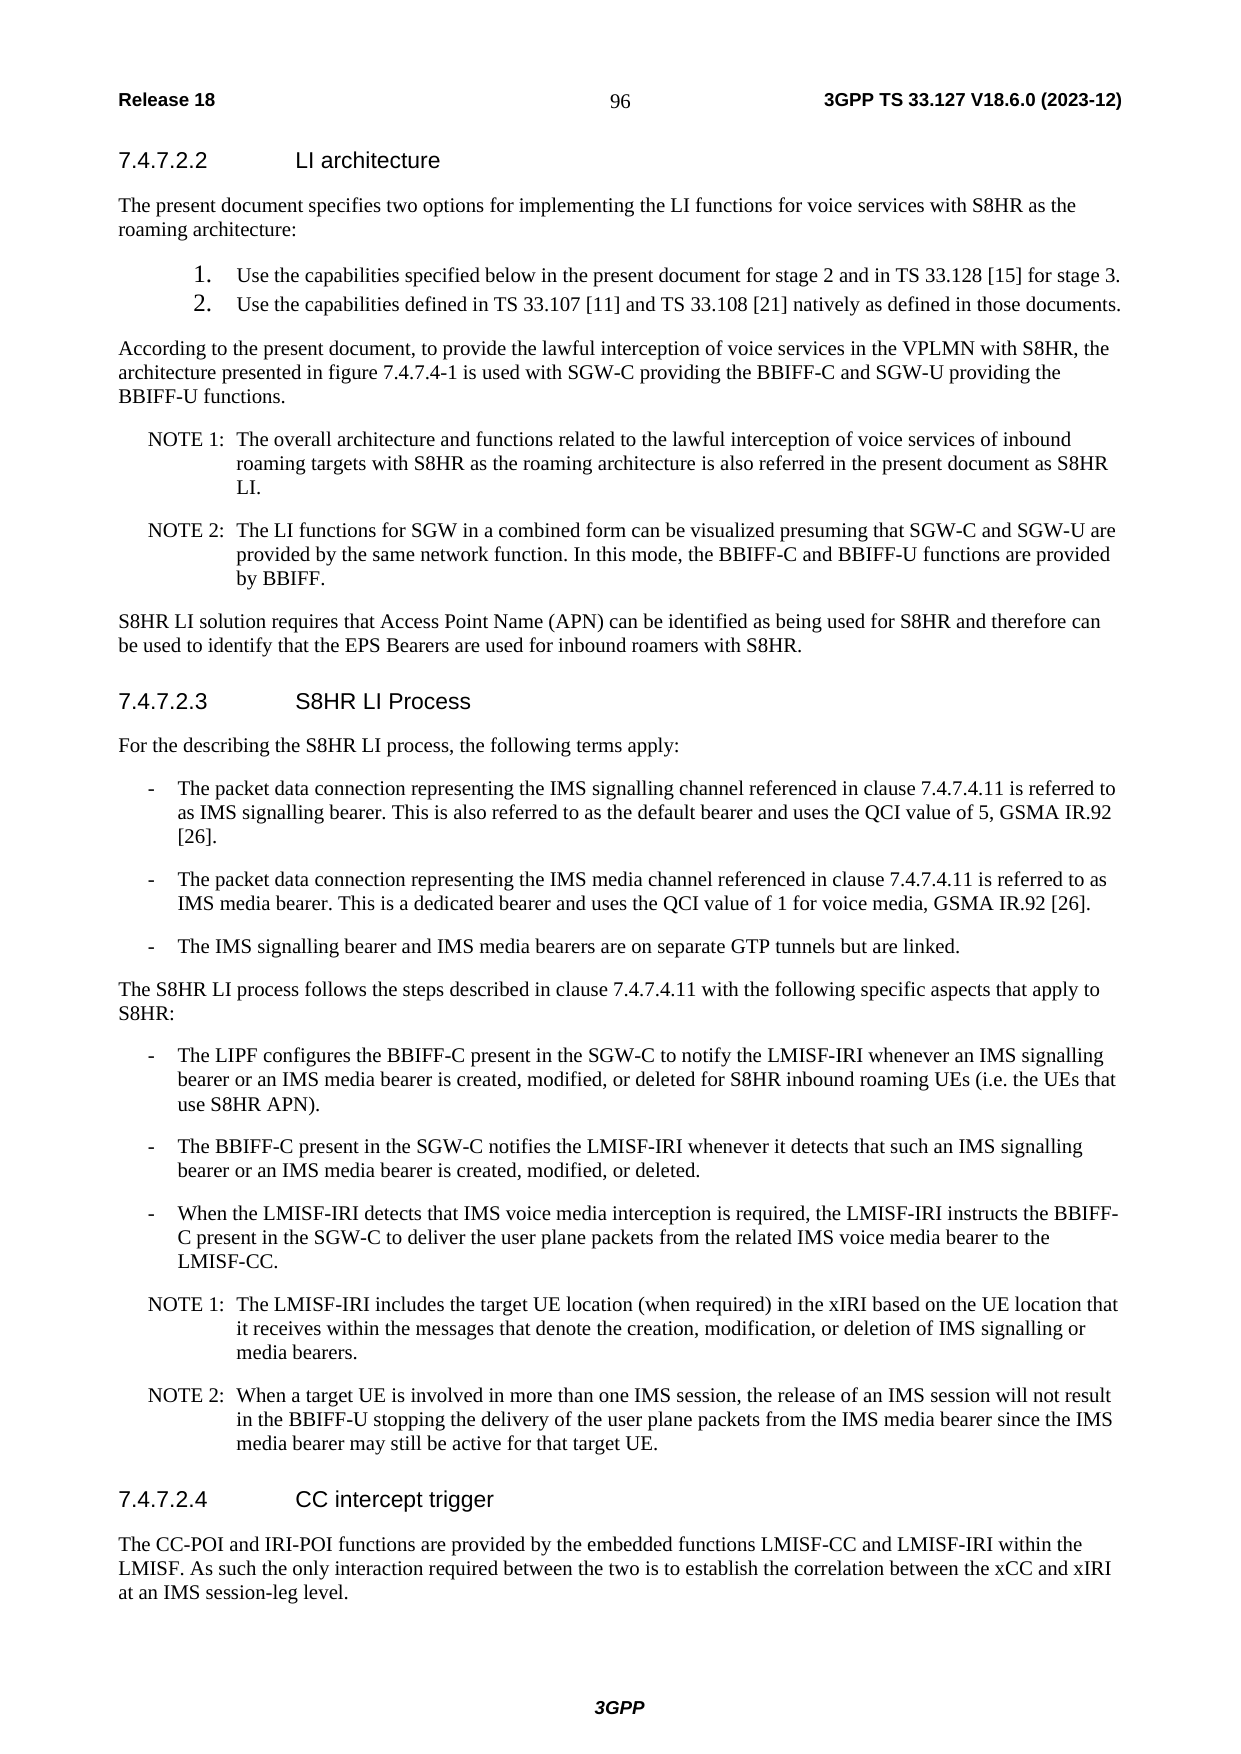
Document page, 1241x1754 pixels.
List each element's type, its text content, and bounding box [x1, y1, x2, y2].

text According to the present document, to provide the lawful interception of voice services in the VPLMN with S8HR, the architecture presented in figure 7.4.7.4-1 is used with SGW-C providing the BBIFF-C and SGW-U providing the BBIFF-U functions. [118, 336, 1122, 408]
text NOTE 1: The LMISF-IRI includes the target UE location (when required) in the xIRI based on the UE location that it receives within the messages that denote the creation, modification, or deletion of IMS signalling or media bearers. [148, 1292, 1122, 1364]
text - The packet data connection representing the IMS media channel referenced in clause 7.4.7.4.11 is referred to as IMS media bearer. This is a dedicated bearer and uses the QCI value of 1 for voice media, GSMA IR.92 [26]. [148, 867, 1122, 915]
text NOTE 1: The overall architecture and functions related to the lawful interception of voice services of inbound roaming targets with S8HR as the roaming architecture is also referred in the present document as S8HR LI. [148, 427, 1122, 499]
text S8HR LI solution requires that Access Point Name (APN) can be identified as being used for S8HR and therefore can be used to identify that the EPS Bearers are used for inbound roamers with S8HR. [118, 608, 1122, 657]
text NOTE 2: When a target UE is involved in more than one IMS session, the release of an IMS session will not result in the BBIFF-U stopping the delivery of the user plane packets from the IMS media bearer since the IMS media bearer may still be active for that target UE. [148, 1383, 1122, 1455]
subtitle 7.4.7.2.3 S8HR LI Process [118, 688, 1122, 714]
text NOTE 2: The LI functions for SGW in a combined form can be visualized presuming that SGW-C and SGW-U are provided by the same network function. In this mode, the BBIFF-C and BBIFF-U functions are provided by BBIFF. [148, 518, 1122, 590]
list 2. Use the capabilities defined in TS 33.107 [11] and TS 33.108 [21] natively as defined in those documents. [193, 288, 1122, 317]
text - The IMS signalling bearer and IMS media bearers are on separate GTP tunnels but are linked. [148, 934, 1122, 958]
subtitle 7.4.7.2.2 LI architecture [118, 147, 1122, 174]
text The CC-POI and IRI-POI functions are provided by the embedded functions LMISF-CC and LMISF-IRI within the LMISF. As such the only interaction required between the two is to establish the correlation between the xCC and xIRI at an IMS session-leg level. [118, 1532, 1122, 1604]
text The S8HR LI process follows the steps described in clause 7.4.7.4.11 with the following specific aspects that apply to S8HR: [118, 976, 1122, 1024]
text - The BBIFF-C present in the SGW-C notifies the LMISF-IRI whenever it detects that such an IMS signalling bearer or an IMS media bearer is created, modified, or deleted. [148, 1134, 1122, 1182]
subtitle 7.4.7.2.4 CC intercept trigger [118, 1486, 1122, 1513]
text The present document specifies two options for implementing the LI functions for voice services with S8HR as the roaming architecture: [118, 193, 1122, 241]
list 1. Use the capabilities specified below in the present document for stage 2 and in TS 33.128 [15] for stage 3. [193, 259, 1122, 288]
text - The LIPF configures the BBIFF-C present in the SGW-C to notify the LMISF-IRI whenever an IMS signalling bearer or an IMS media bearer is created, modified, or deleted for S8HR inbound roaming UEs (i.e. the UEs that use S8HR APN). [148, 1043, 1122, 1116]
text - When the LMISF-IRI detects that IMS voice media interception is required, the LMISF-IRI instructs the BBIFF-C present in the SGW-C to deliver the user plane packets from the related IMS voice media bearer to the LMISF-CC. [148, 1201, 1122, 1273]
text - The packet data connection representing the IMS signalling channel referenced in clause 7.4.7.4.11 is referred to as IMS signalling bearer. This is also referred to as the default bearer and uses the QCI value of 5, GSMA IR.92 [26]. [148, 776, 1122, 848]
text For the describing the S8HR LI process, the following terms apply: [118, 733, 1122, 757]
